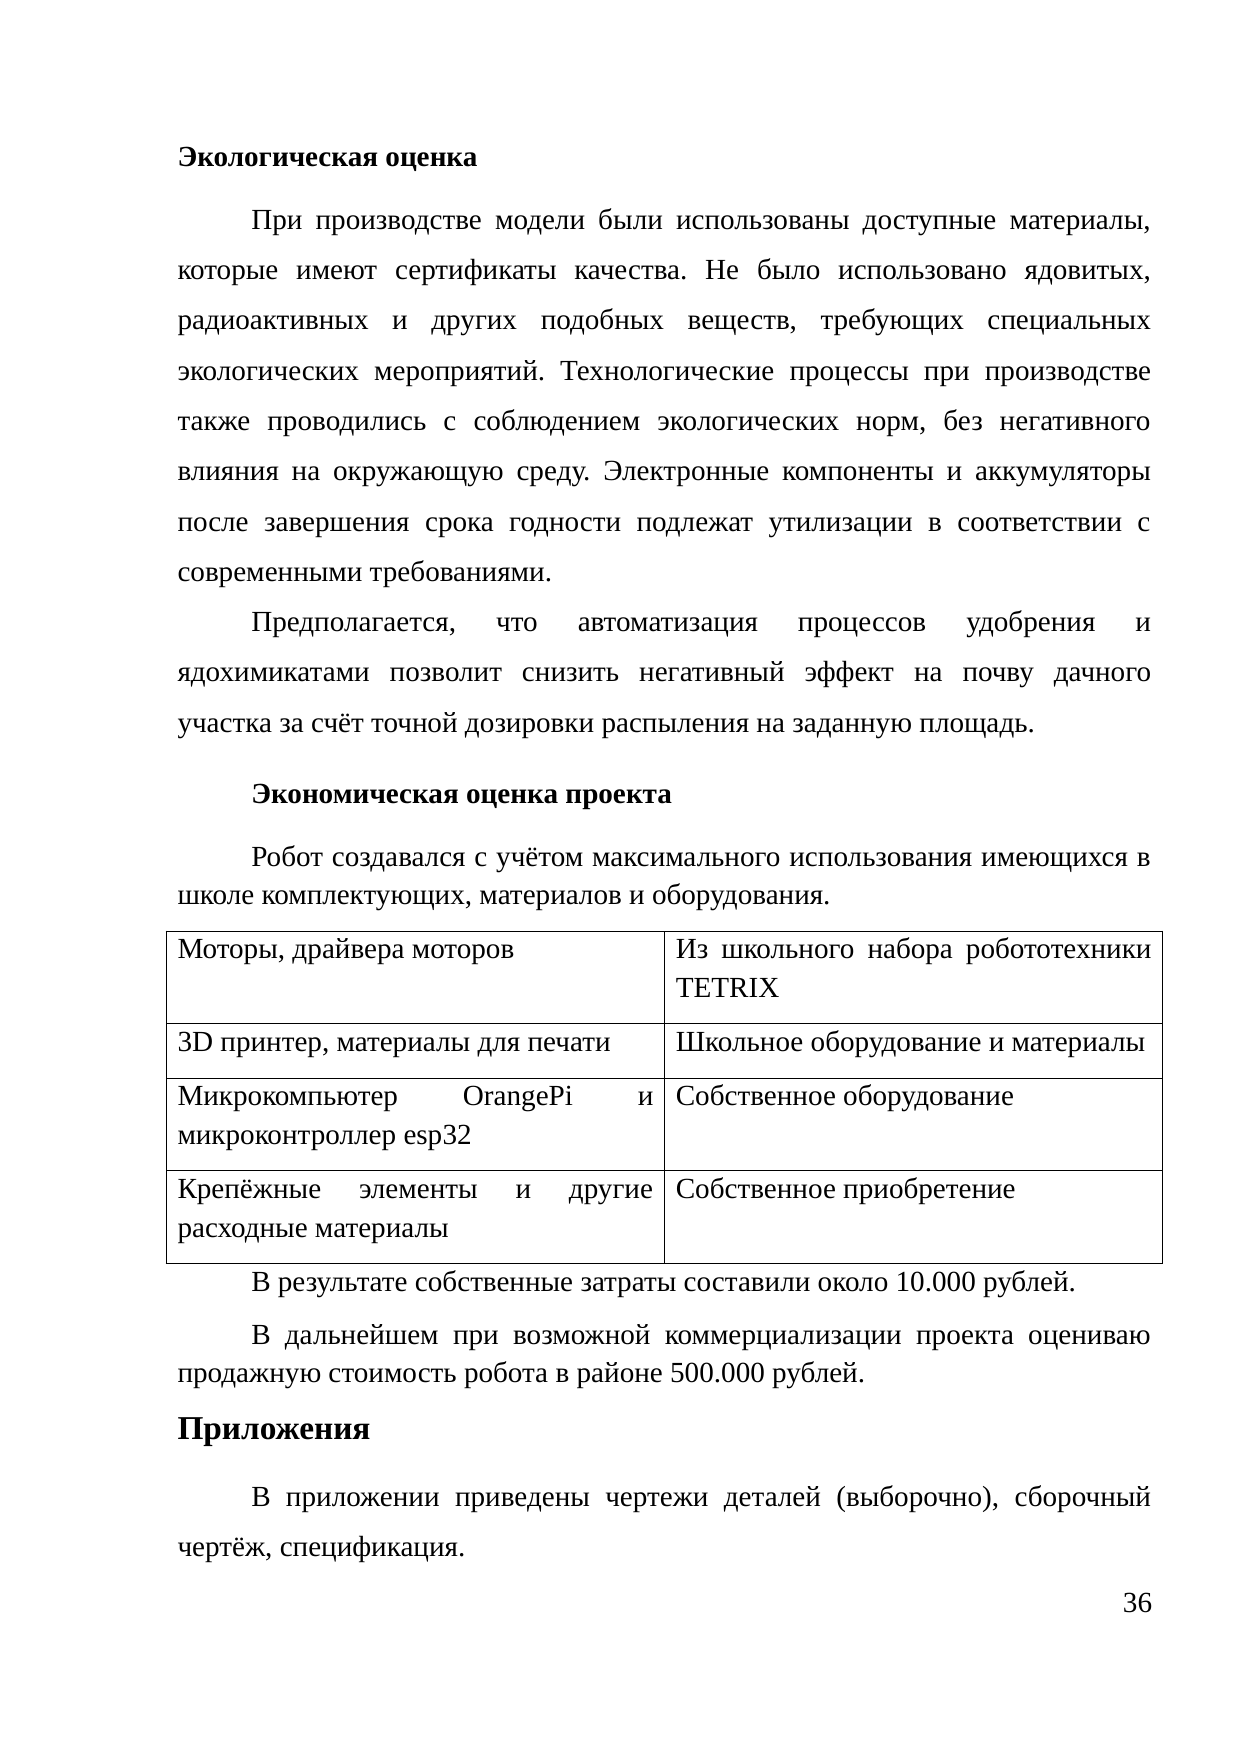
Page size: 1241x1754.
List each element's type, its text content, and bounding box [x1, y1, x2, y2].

subtitle Экономическая оценка проекта [177, 776, 1152, 809]
text Робот создавался с учётом максимального использования имеющихся в школе комплектующих, материалов и оборудования. [177, 839, 1152, 911]
subtitle Экологическая оценка [177, 139, 1152, 172]
text В приложении приведены чертежи деталей (выборочно), сборочный чертёж, спецификация. [177, 1479, 1152, 1562]
table_cell Школьное оборудование и материалы [665, 1024, 1162, 1077]
text При производстве модели были использованы доступные материалы, которые имеют сертификаты качества. Не было использовано ядовитых, радиоактивных и других подобных веществ, требующих специальных экологических мероприятий. Технологические процессы при производстве также проводились с соблюдением экологических норм, без негативного влияния на окружающую среду. Электронные компоненты и аккумуляторы после завершения срока годности подлежат утилизации в соответствии с современными требованиями. [177, 202, 1152, 587]
text В дальнейшем при возможной коммерциализации проекта оцениваю продажную стоимость робота в районе 500.000 рублей. [177, 1317, 1152, 1389]
table_header Моторы, драйвера моторов [167, 932, 664, 1023]
table_header Из школьного набора робототехники TETRIX [665, 932, 1162, 1023]
table_cell 3D принтер, материалы для печати [167, 1024, 664, 1077]
text Предполагается, что автоматизация процессов удобрения и ядохимикатами позволит снизить негативный эффект на почву дачного участка за счёт точной дозировки распыления на заданную площадь. [177, 604, 1152, 738]
table_cell Собственное приобретение [665, 1171, 1162, 1263]
subtitle Приложения [177, 1409, 1152, 1447]
table_cell Собственное оборудование [665, 1079, 1162, 1170]
text В результате собственные затраты составили около 10.000 рублей. [177, 1264, 1152, 1297]
table_cell Крепёжные элементы и другие расходные материалы [167, 1171, 664, 1263]
table_cell Микрокомпьютер OrangePi и микроконтроллер esp32 [167, 1079, 664, 1170]
